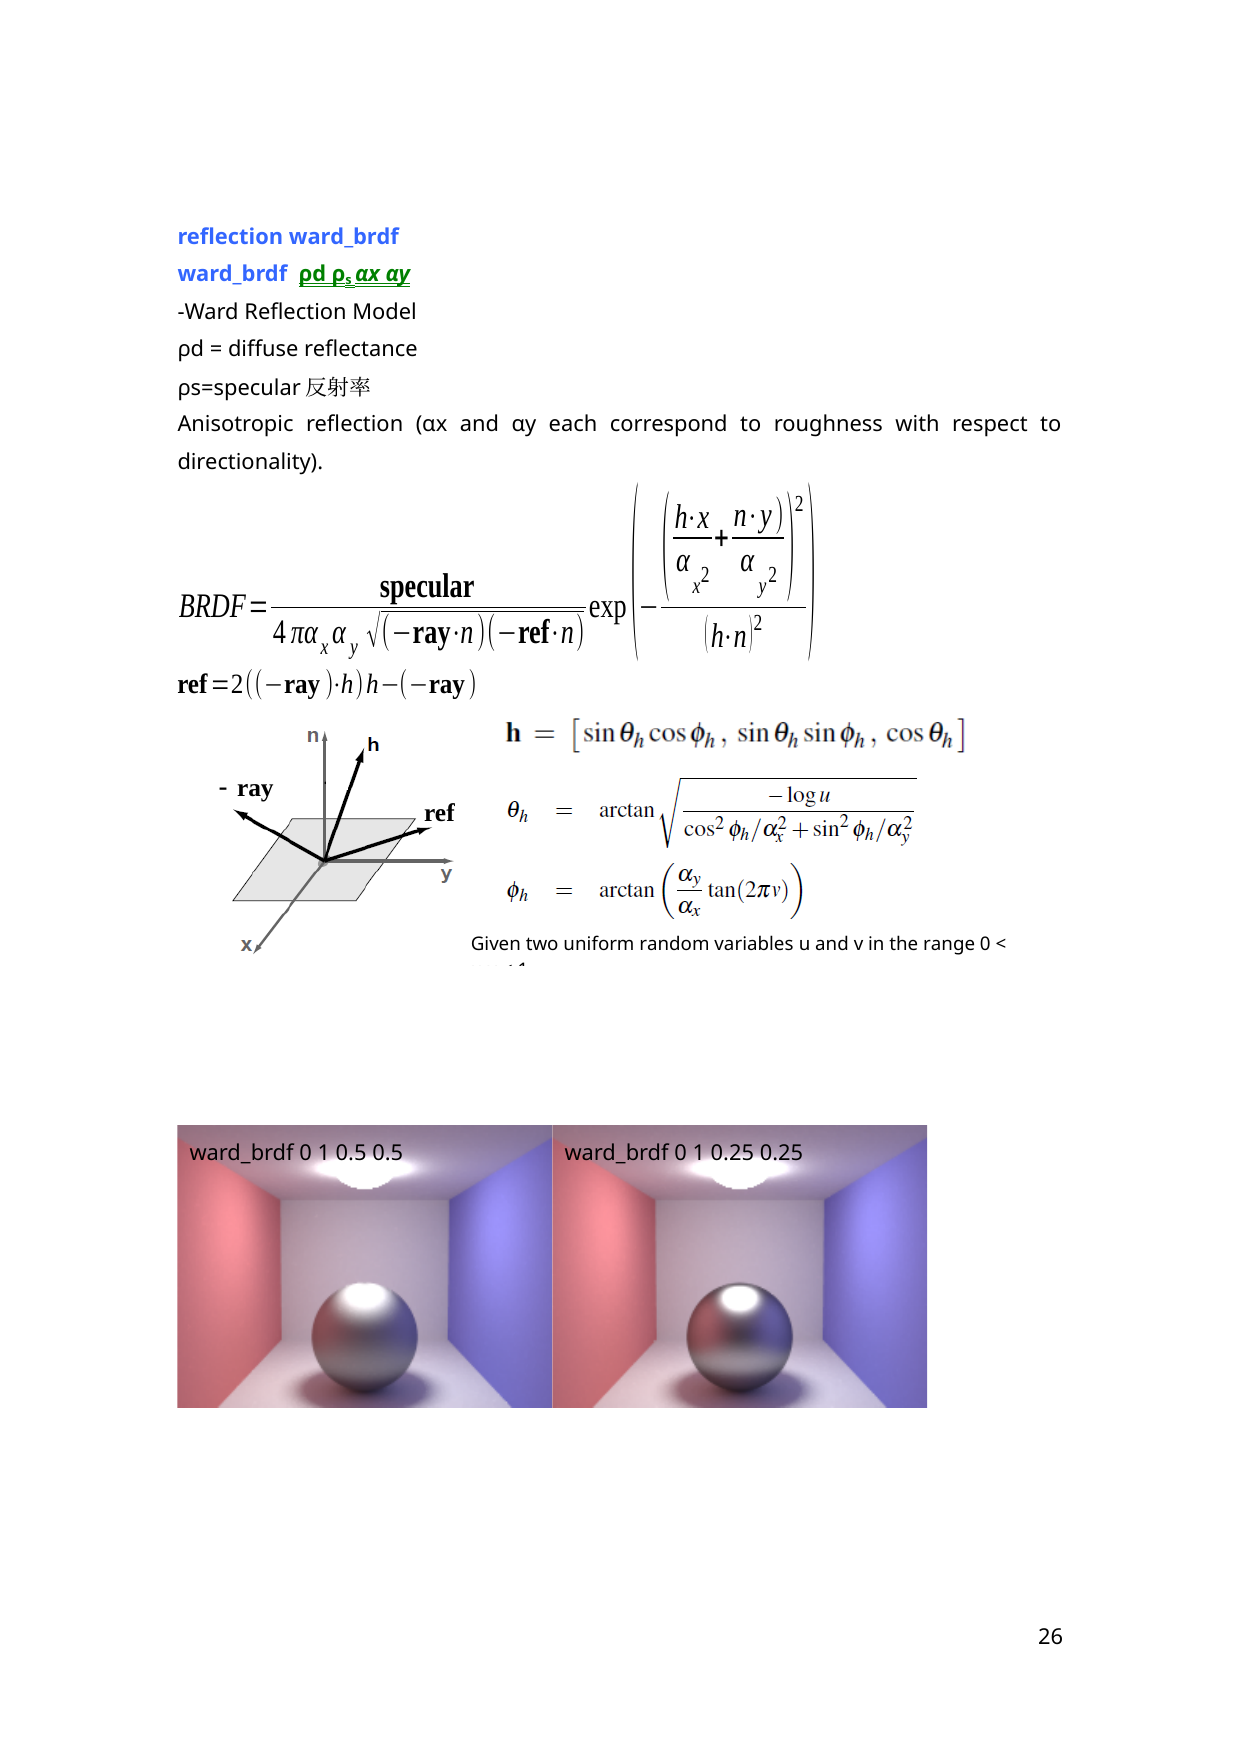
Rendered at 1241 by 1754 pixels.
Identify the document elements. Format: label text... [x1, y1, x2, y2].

text Anisotropic reflection (αx and αy each correspond to roughness with respect to directionality). [177, 404, 1063, 479]
text reflection ward_brdf [177, 217, 1063, 254]
text ρd = diffuse reflectance [177, 329, 1063, 367]
picture [177, 1125, 928, 1408]
text ward_brdf ρd ρs αx αy [177, 254, 1063, 292]
text -Ward Reflection Model [177, 292, 1063, 329]
picture [177, 704, 984, 956]
text ρs=specular反射率 [177, 367, 1063, 404]
picture [473, 938, 478, 949]
